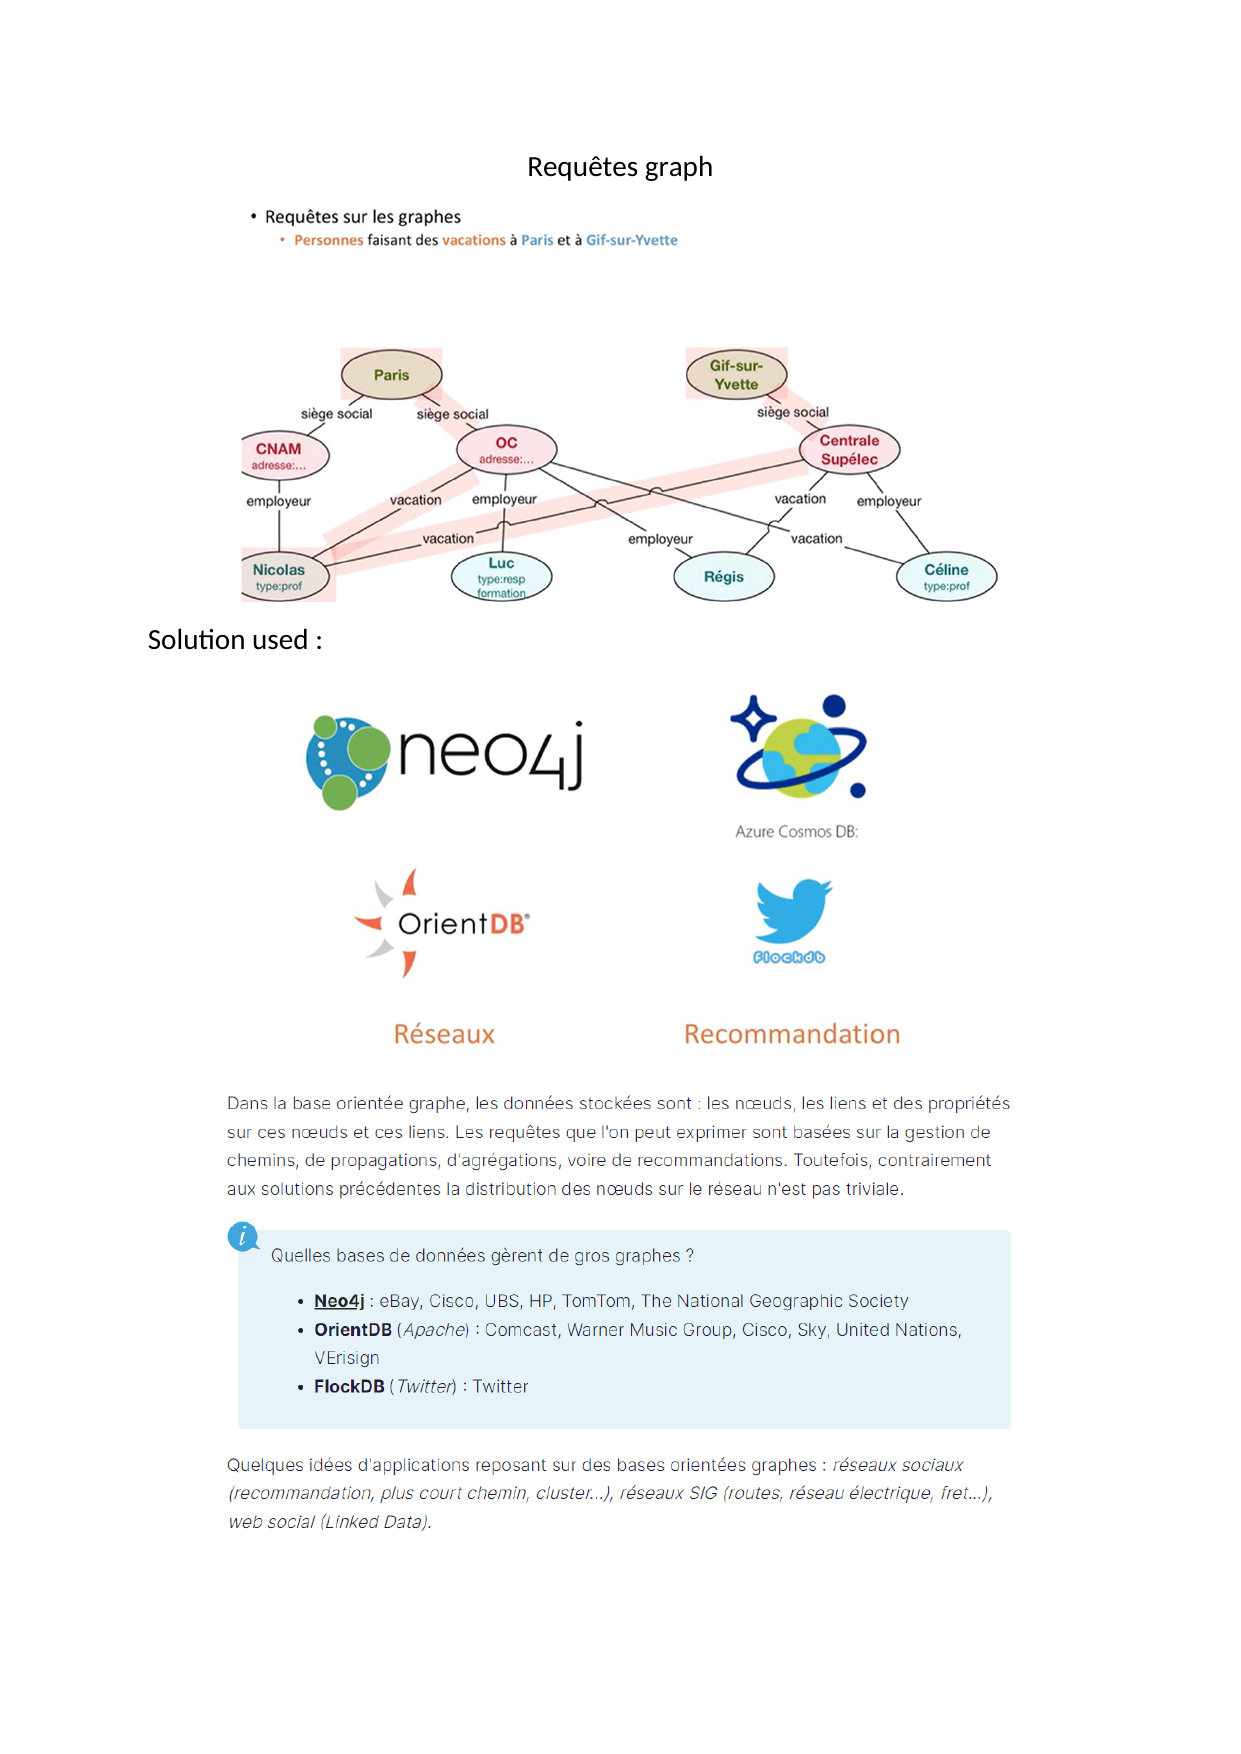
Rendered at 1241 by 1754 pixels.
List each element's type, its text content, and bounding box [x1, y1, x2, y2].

text Solution used : [148, 621, 1093, 656]
picture [241, 185, 999, 602]
picture [220, 1088, 1020, 1545]
picture [280, 676, 961, 1070]
